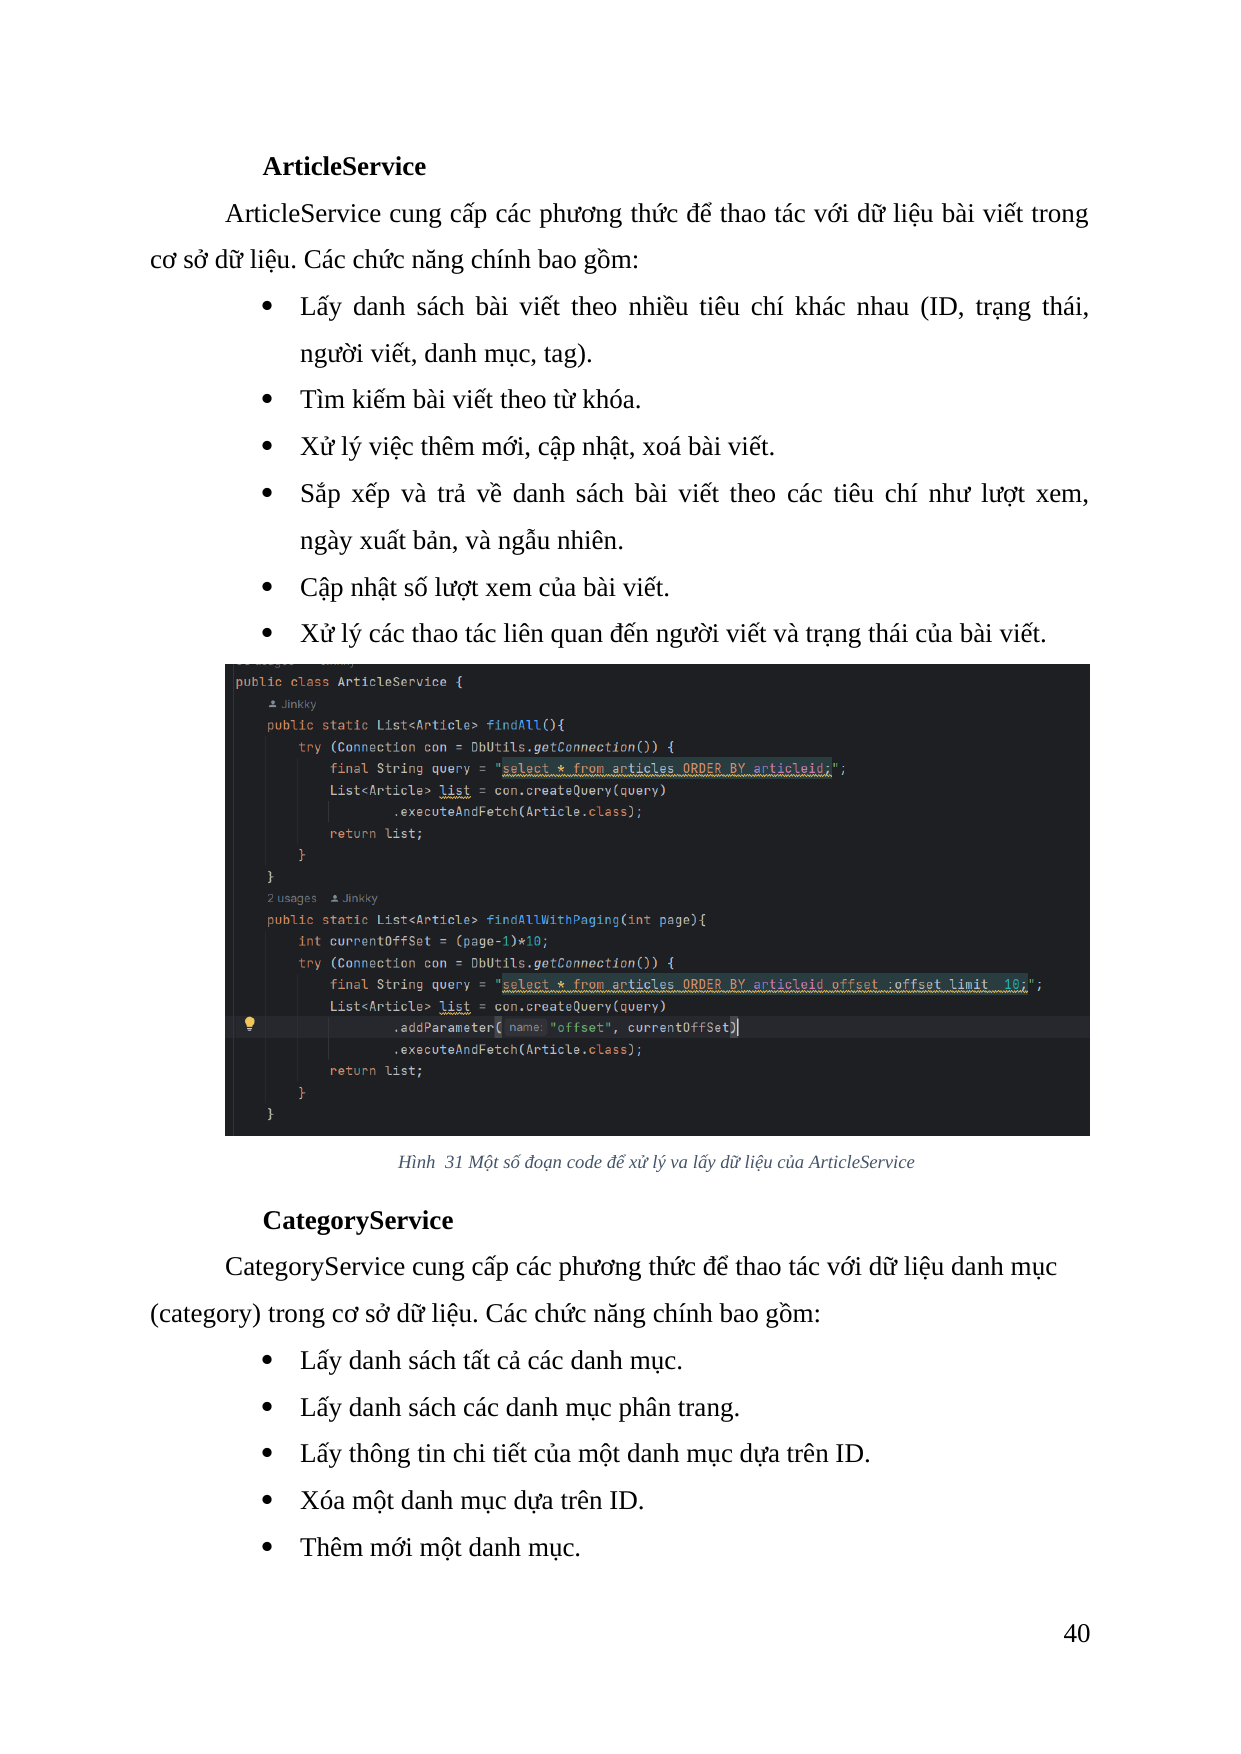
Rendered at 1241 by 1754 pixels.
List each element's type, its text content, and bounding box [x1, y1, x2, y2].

subtitle CategoryService [150, 1204, 1090, 1235]
text CategoryService cung cấp các phương thức để thao tác với dữ liệu danh mục (category) trong cơ sở dữ liệu. Các chức năng chính bao gồm: [150, 1251, 1090, 1328]
list Xử lý các thao tác liên quan đến người viết và trạng thái của bài viết. [262, 617, 1090, 649]
list Lấy danh sách các danh mục phân trang. [262, 1391, 1090, 1422]
list Xóa một danh mục dựa trên ID. [262, 1484, 1090, 1516]
list Cập nhật số lượt xem của bài viết. [262, 571, 1090, 602]
list Lấy danh sách bài viết theo nhiều tiêu chí khác nhau (ID, trạng thái, người viết, danh mục, tag). [262, 290, 1090, 368]
list Lấy danh sách tất cả các danh mục. [262, 1344, 1090, 1375]
picture [225, 664, 1090, 1136]
text Hình 31 Một số đoạn code để xử lý va lấy dữ liệu của ArticleService [150, 1151, 1090, 1172]
list Thêm mới một danh mục. [262, 1531, 1090, 1563]
list Xử lý việc thêm mới, cập nhật, xoá bài viết. [262, 430, 1090, 462]
list Tìm kiếm bài viết theo từ khóa. [262, 383, 1090, 415]
subtitle ArticleService [150, 150, 1090, 181]
list Lấy thông tin chi tiết của một danh mục dựa trên ID. [262, 1438, 1090, 1469]
list Sắp xếp và trả về danh sách bài viết theo các tiêu chí như lượt xem, ngày xuất bản, và ngẫu nhiên. [262, 477, 1090, 555]
text ArticleService cung cấp các phương thức để thao tác với dữ liệu bài viết trong cơ sở dữ liệu. Các chức năng chính bao gồm: [150, 197, 1090, 274]
